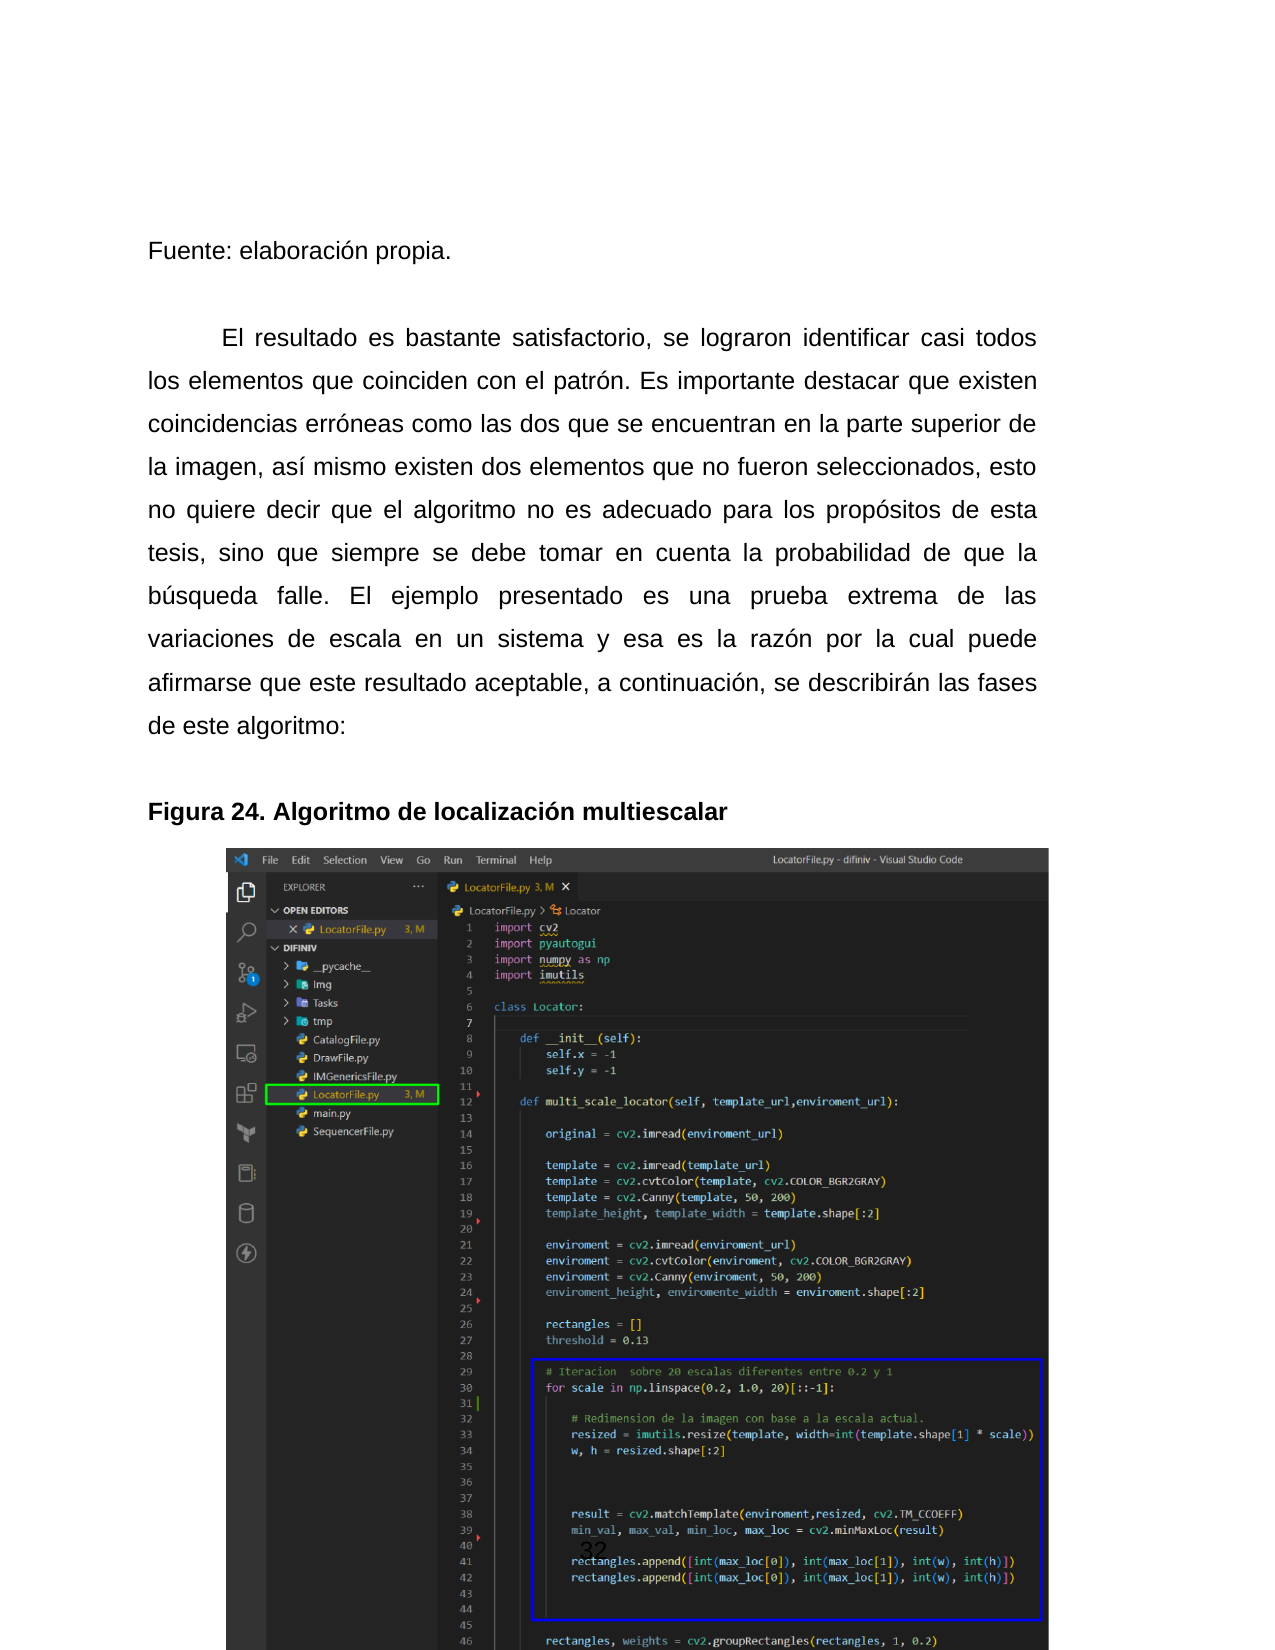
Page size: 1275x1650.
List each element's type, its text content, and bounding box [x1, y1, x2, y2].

picture [226, 848, 1049, 1650]
text El resultado es bastante satisfactorio, se lograron identificar casi todos los elementos que coinciden con el patrón. Es importante destacar que existen coincidencias erróneas como las dos que se encuentran en la parte superior de la imagen, así mismo existen dos elementos que no fueron seleccionados, esto no quiere decir que el algoritmo no es adecuado para los propósitos de esta tesis, sino que siempre se debe tomar en cuenta la probabilidad de que la búsqueda falle. El ejemplo presentado es una prueba extrema de las variaciones de escala en un sistema y esa es la razón por la cual puede afirmarse que este resultado aceptable, a continuación, se describirán las fases de este algoritmo: [148, 322, 1039, 739]
text Fuente: elaboración propia. [148, 236, 1039, 265]
text Figura 24. Algoritmo de localización multiescalar [148, 797, 1039, 826]
